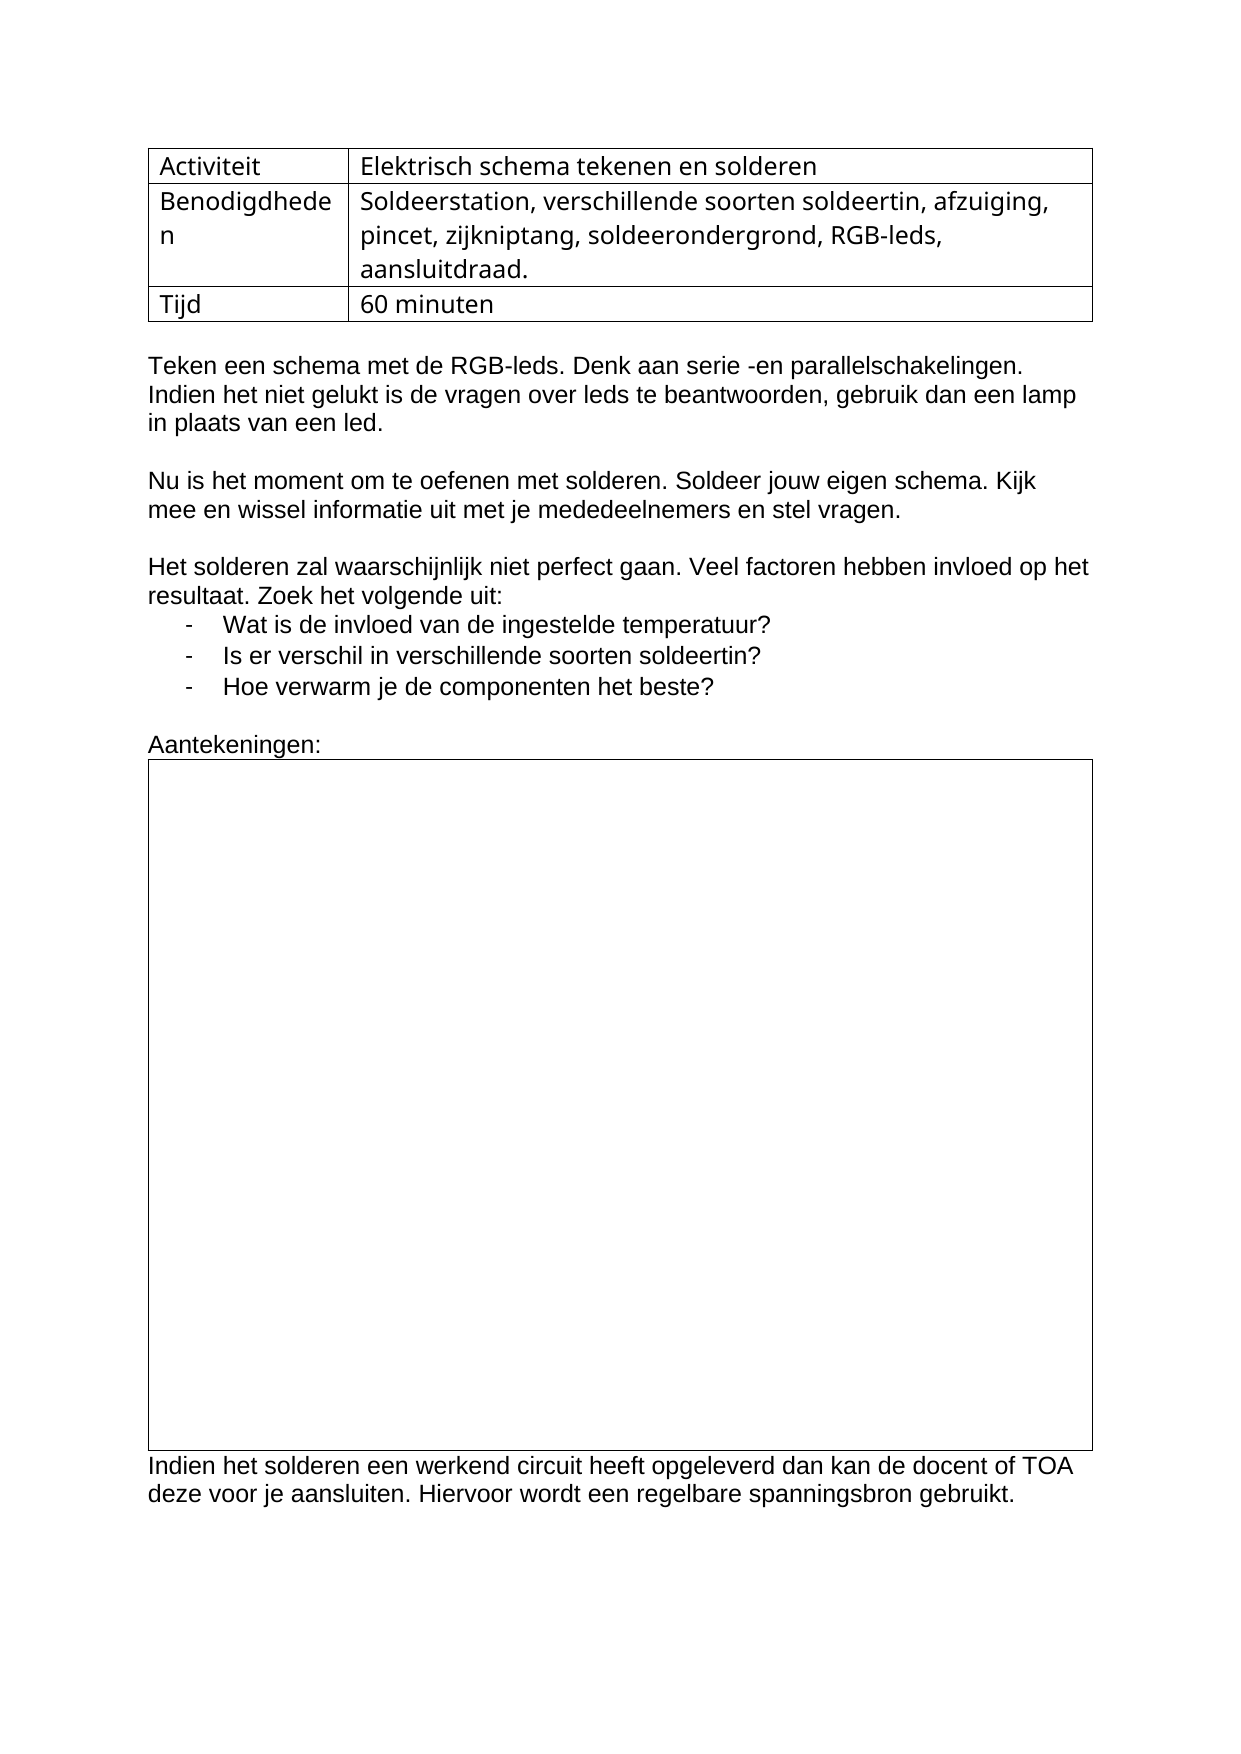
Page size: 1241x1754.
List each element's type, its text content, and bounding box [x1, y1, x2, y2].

list Is er verschil in verschillende soorten soldeertin? [185, 640, 1093, 671]
text Het solderen zal waarschijnlijk niet perfect gaan. Veel factoren hebben invloed op het resultaat. Zoek het volgende uit: [148, 552, 1093, 609]
text Nu is het moment om te oefenen met solderen. Soldeer jouw eigen schema. Kijk mee en wissel informatie uit met je mededeelnemers en stel vragen. [148, 466, 1093, 523]
table_header [149, 760, 1092, 1450]
list Wat is de invloed van de ingestelde temperatuur? [185, 609, 1093, 640]
table_header Activiteit [149, 149, 348, 183]
table_cell 60 minuten [349, 287, 1092, 321]
text Teken een schema met de RGB-leds. Denk aan serie -en parallelschakelingen. Indien het niet gelukt is de vragen over leds te beantwoorden, gebruik dan een lamp in plaats van een led. [148, 351, 1093, 437]
table_cell Tijd [149, 287, 348, 321]
table_cell Soldeerstation, verschillende soorten soldeertin, afzuiging, pincet, zijkniptang, soldeerondergrond, RGB-leds, aansluitdraad. [349, 184, 1092, 286]
table_cell Benodigdheden [149, 184, 348, 286]
text Aantekeningen: [148, 730, 1093, 759]
table_header Elektrisch schema tekenen en solderen [349, 149, 1092, 183]
text Indien het solderen een werkend circuit heeft opgeleverd dan kan de docent of TOA deze voor je aansluiten. Hiervoor wordt een regelbare spanningsbron gebruikt. [148, 1451, 1093, 1508]
list Hoe verwarm je de componenten het beste? [185, 671, 1093, 701]
